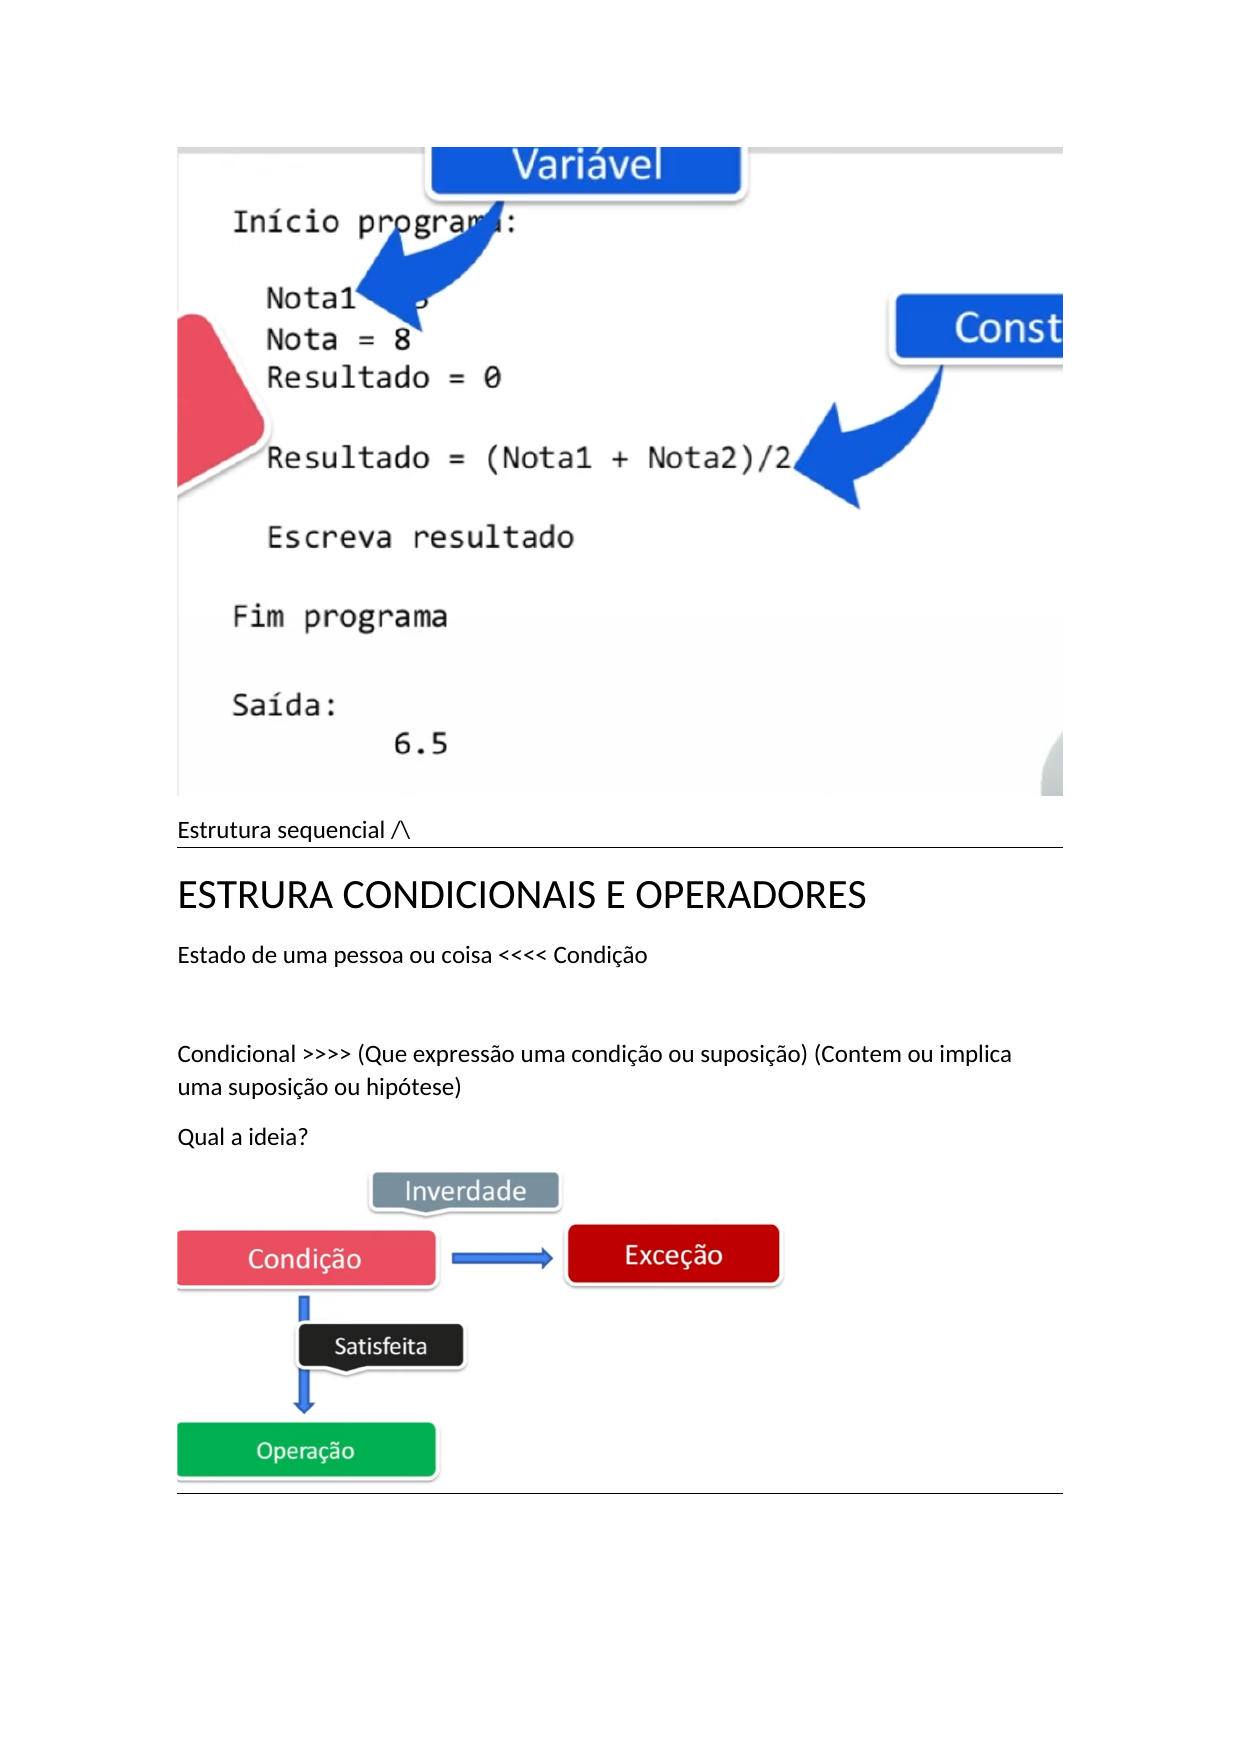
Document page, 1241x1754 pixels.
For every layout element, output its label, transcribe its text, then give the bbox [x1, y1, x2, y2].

text ESTRURA CONDICIONAIS E OPERADORES [177, 868, 1063, 918]
text Estrutura sequencial /\ [177, 814, 1063, 847]
picture [177, 147, 1063, 796]
text Estado de uma pessoa ou coisa <<<< Condição [177, 939, 1063, 970]
text Qual a ideia? [177, 1121, 1063, 1151]
text Condicional >>>> (Que expressão uma condição ou suposição) (Contem ou implica uma suposição ou hipótese) [177, 1038, 1063, 1102]
picture [177, 1170, 793, 1491]
